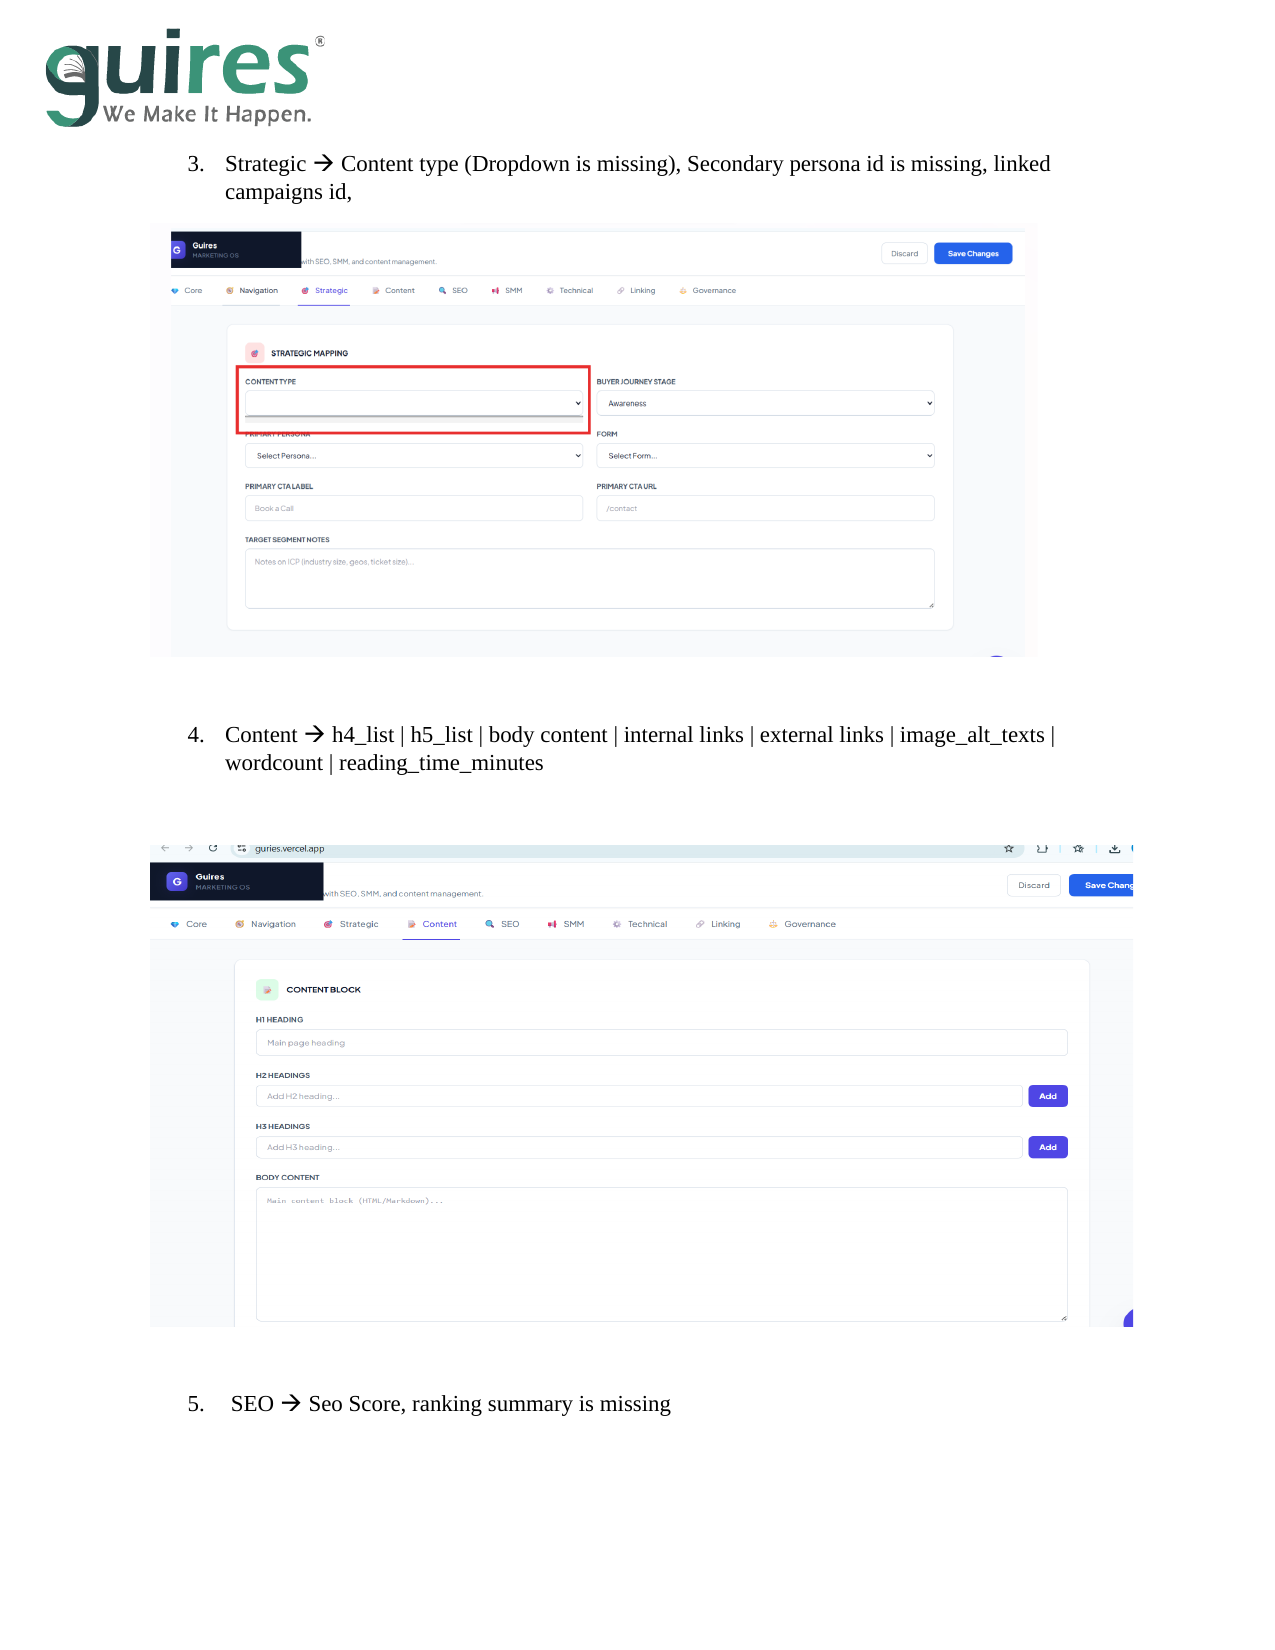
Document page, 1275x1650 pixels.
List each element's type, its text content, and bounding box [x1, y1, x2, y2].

list SEO Seo Score, ranking summary is missing [187, 1390, 1125, 1417]
list Strategic Content type (Dropdown is missing), Secondary persona id is missing, linked campaigns id, [187, 150, 1125, 205]
picture [150, 845, 1134, 1327]
picture [45, 28, 325, 127]
list Content h4_list | h5_list | body content | internal links | external links | image_alt_texts | wordcount | reading_time_minutes [187, 721, 1125, 776]
picture [150, 223, 1038, 657]
